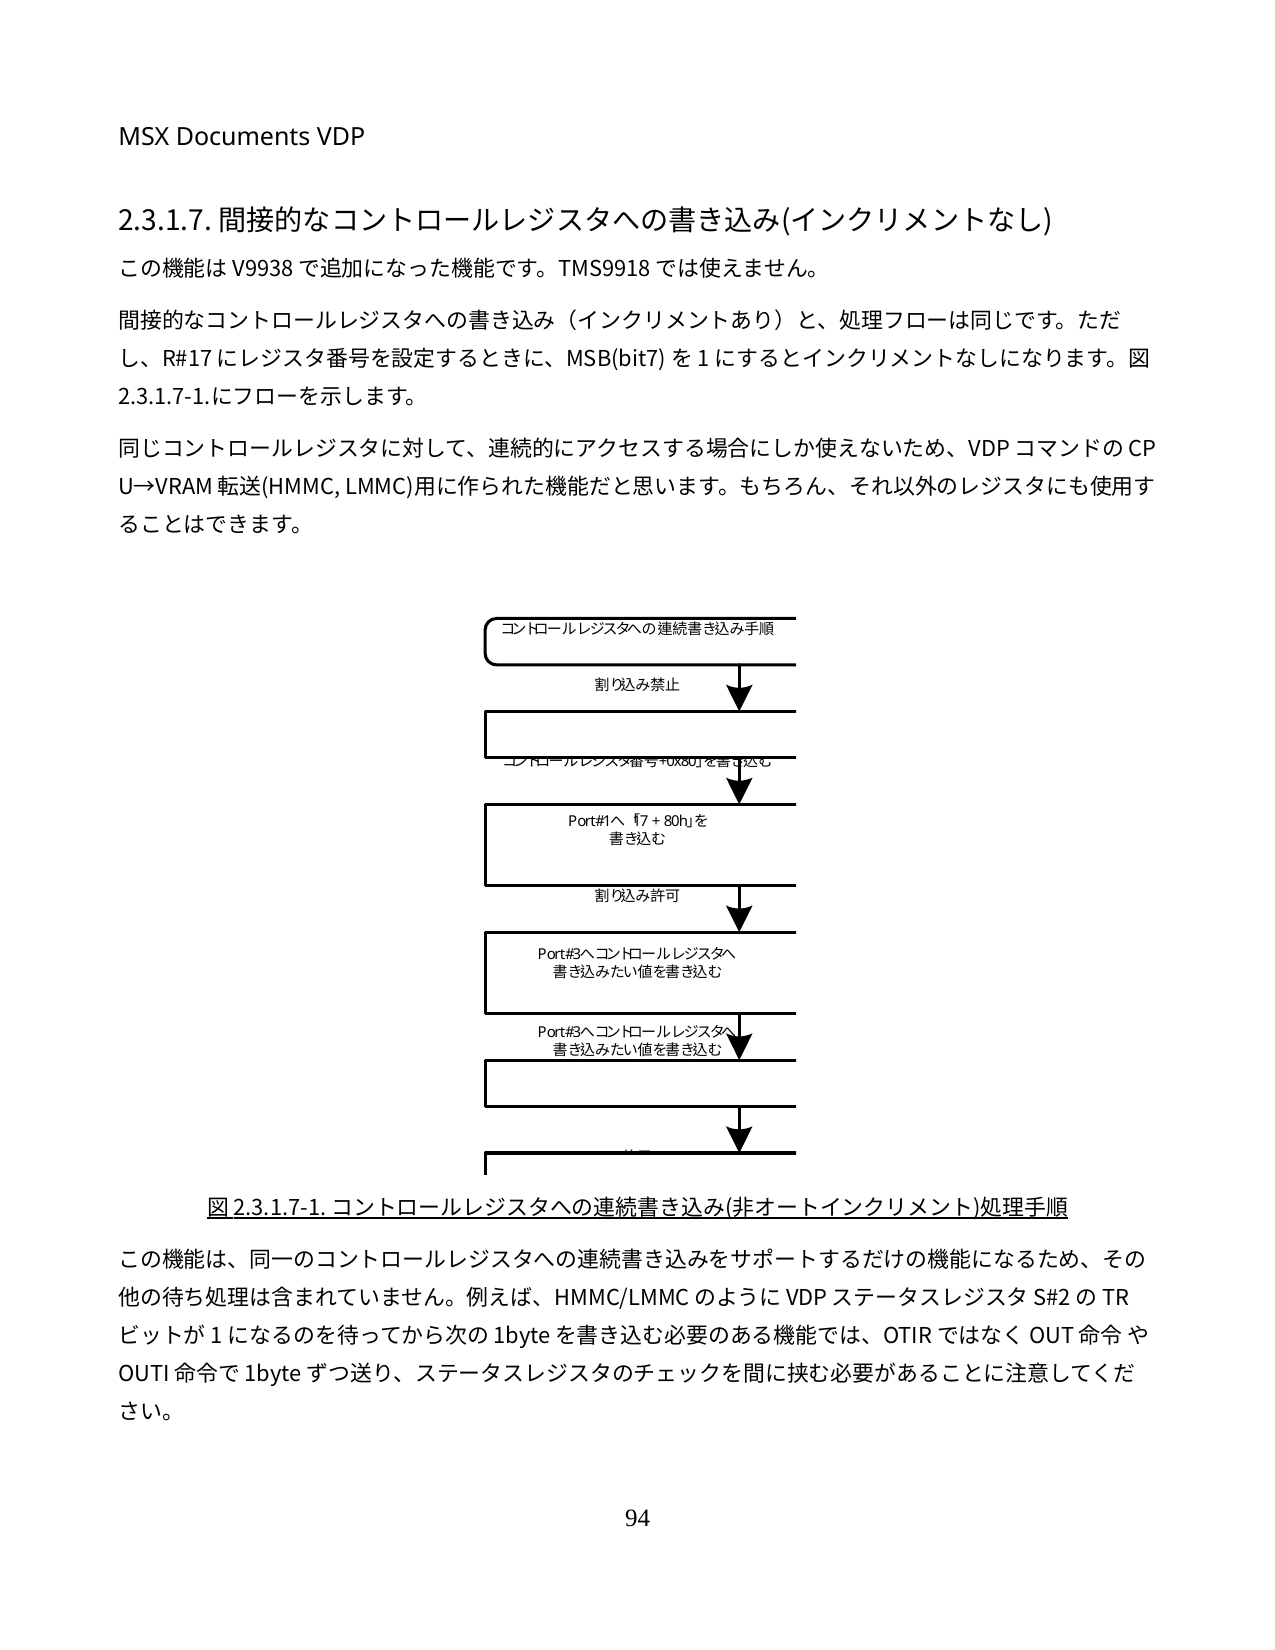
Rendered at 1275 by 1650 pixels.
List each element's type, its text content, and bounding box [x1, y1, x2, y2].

text この機能は、同一のコントロールレジスタへの連続書き込みをサポートするだけの機能になるため、その他の待ち処理は含まれていません。例えば、HMMC/LMMCのようにVDPステータスレジスタ S#2 の TRビットが 1 になるのを待ってから次の1byteを書き込む必要のある機能では、OTIR ではなく OUT命令 や OUTI命令で 1byte ずつ送り、ステータスレジスタのチェックを間に挟む必要があることに注意してください。 [118, 1242, 1157, 1426]
text 同じコントロールレジスタに対して、連続的にアクセスする場合にしか使えないため、VDPコマンドのCPU→VRAM転送(HMMC, LMMC)用に作られた機能だと思います。もちろん、それ以外のレジスタにも使用することはできます。 [118, 431, 1157, 539]
text 間接的なコントロールレジスタへの書き込み（インクリメントあり）と、処理フローは同じです。ただし、R#17にレジスタ番号を設定するときに、MSB(bit7) を 1 にするとインクリメントなしになります。図2.3.1.7-1.にフローを示します。 [118, 303, 1157, 411]
text 図2.3.1.7-1. コントロールレジスタへの連続書き込み(非オートインクリメント)処理手順 [118, 1190, 1157, 1221]
subtitle 2.3.1.7. 間接的なコントロールレジスタへの書き込み(インクリメントなし) [118, 197, 1157, 238]
text この機能は V9938で追加になった機能です。TMS9918では使えません。 [118, 251, 1157, 282]
